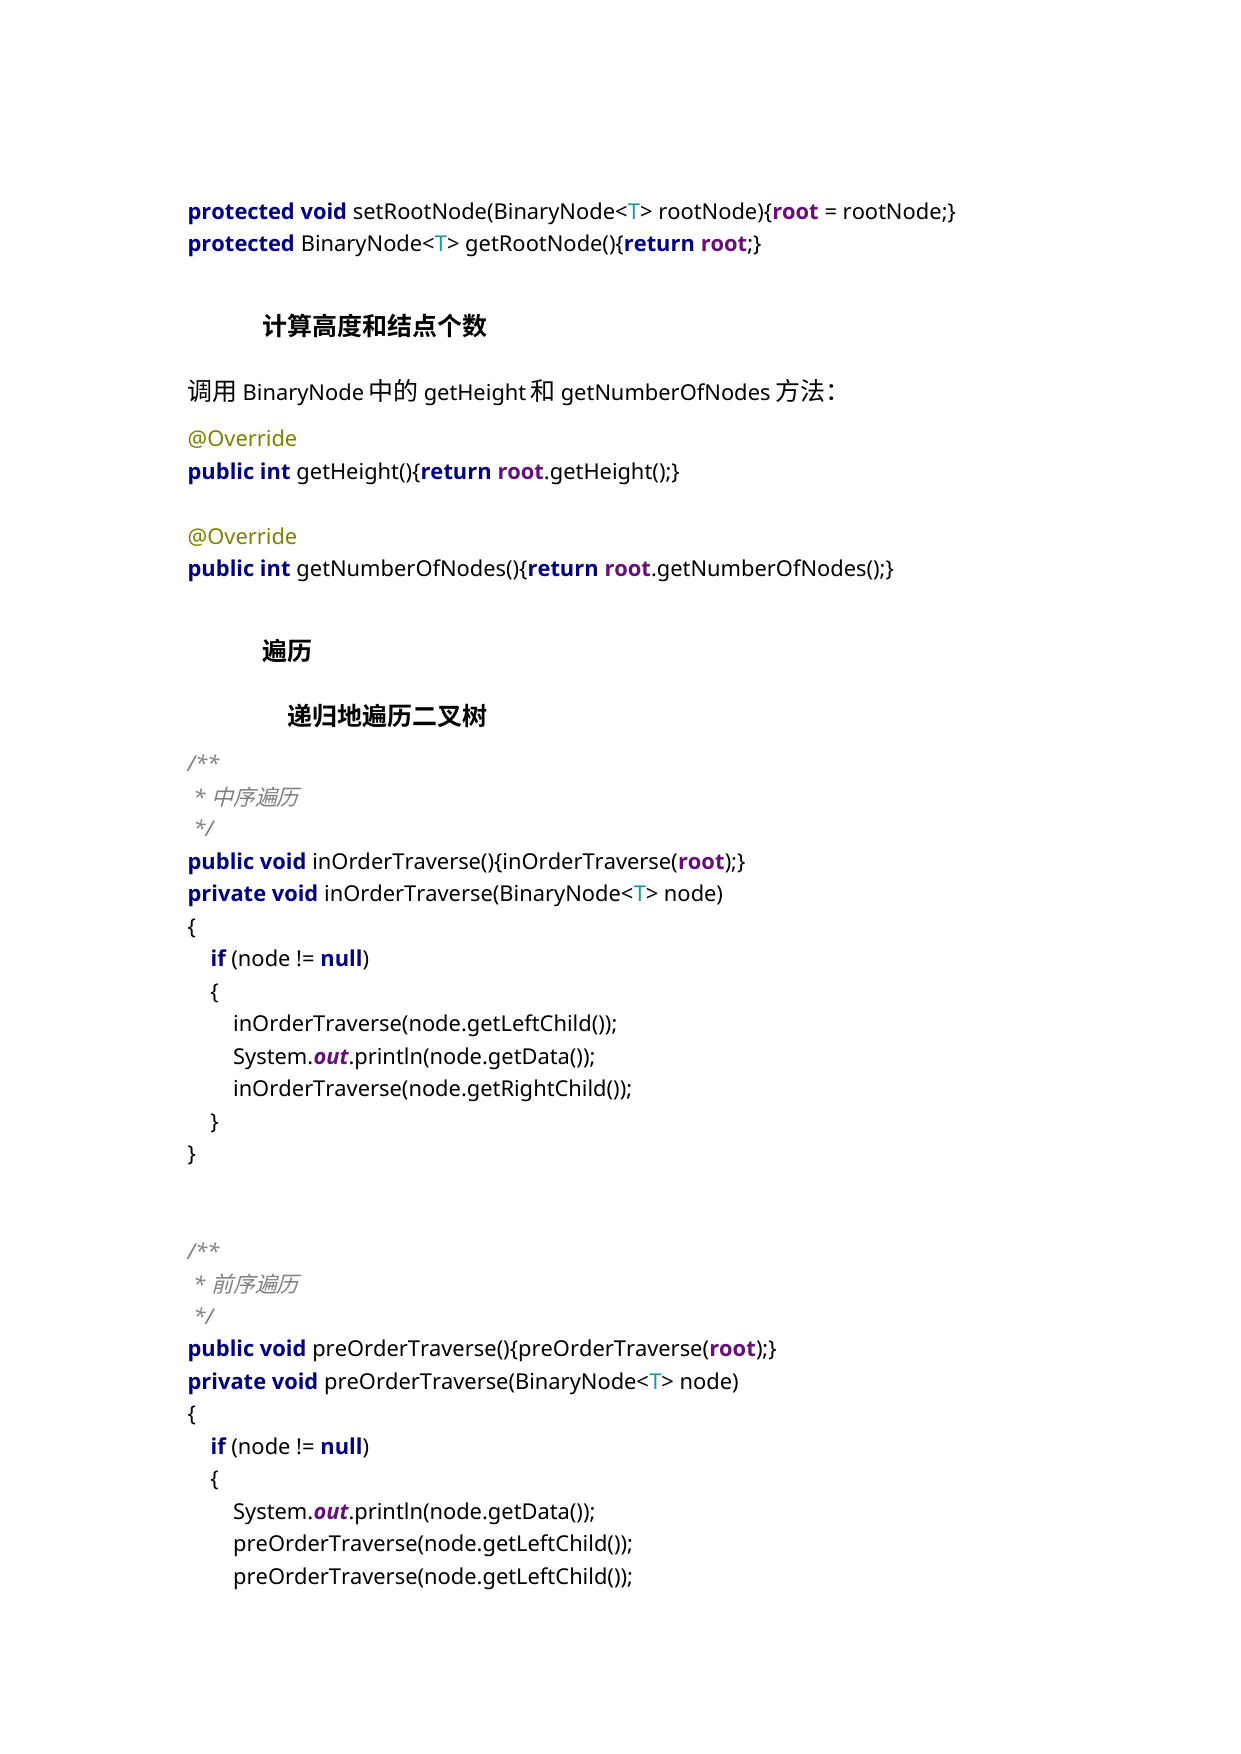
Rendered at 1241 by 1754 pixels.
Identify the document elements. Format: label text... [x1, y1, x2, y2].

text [187, 162, 1053, 259]
text @Override public int getHeight(){return root.getHeight();} @Override public int getNumberOfNodes(){return root.getNumberOfNodes();} [187, 422, 1053, 584]
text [187, 747, 1053, 1592]
subtitle 计算高度和结点个数 [187, 292, 1053, 357]
subtitle 遍历 [187, 617, 1053, 682]
subtitle 递归地遍历二叉树 [187, 682, 1053, 747]
text 调用BinaryNode中的getHeight和getNumberOfNodes方法： [187, 357, 1053, 422]
